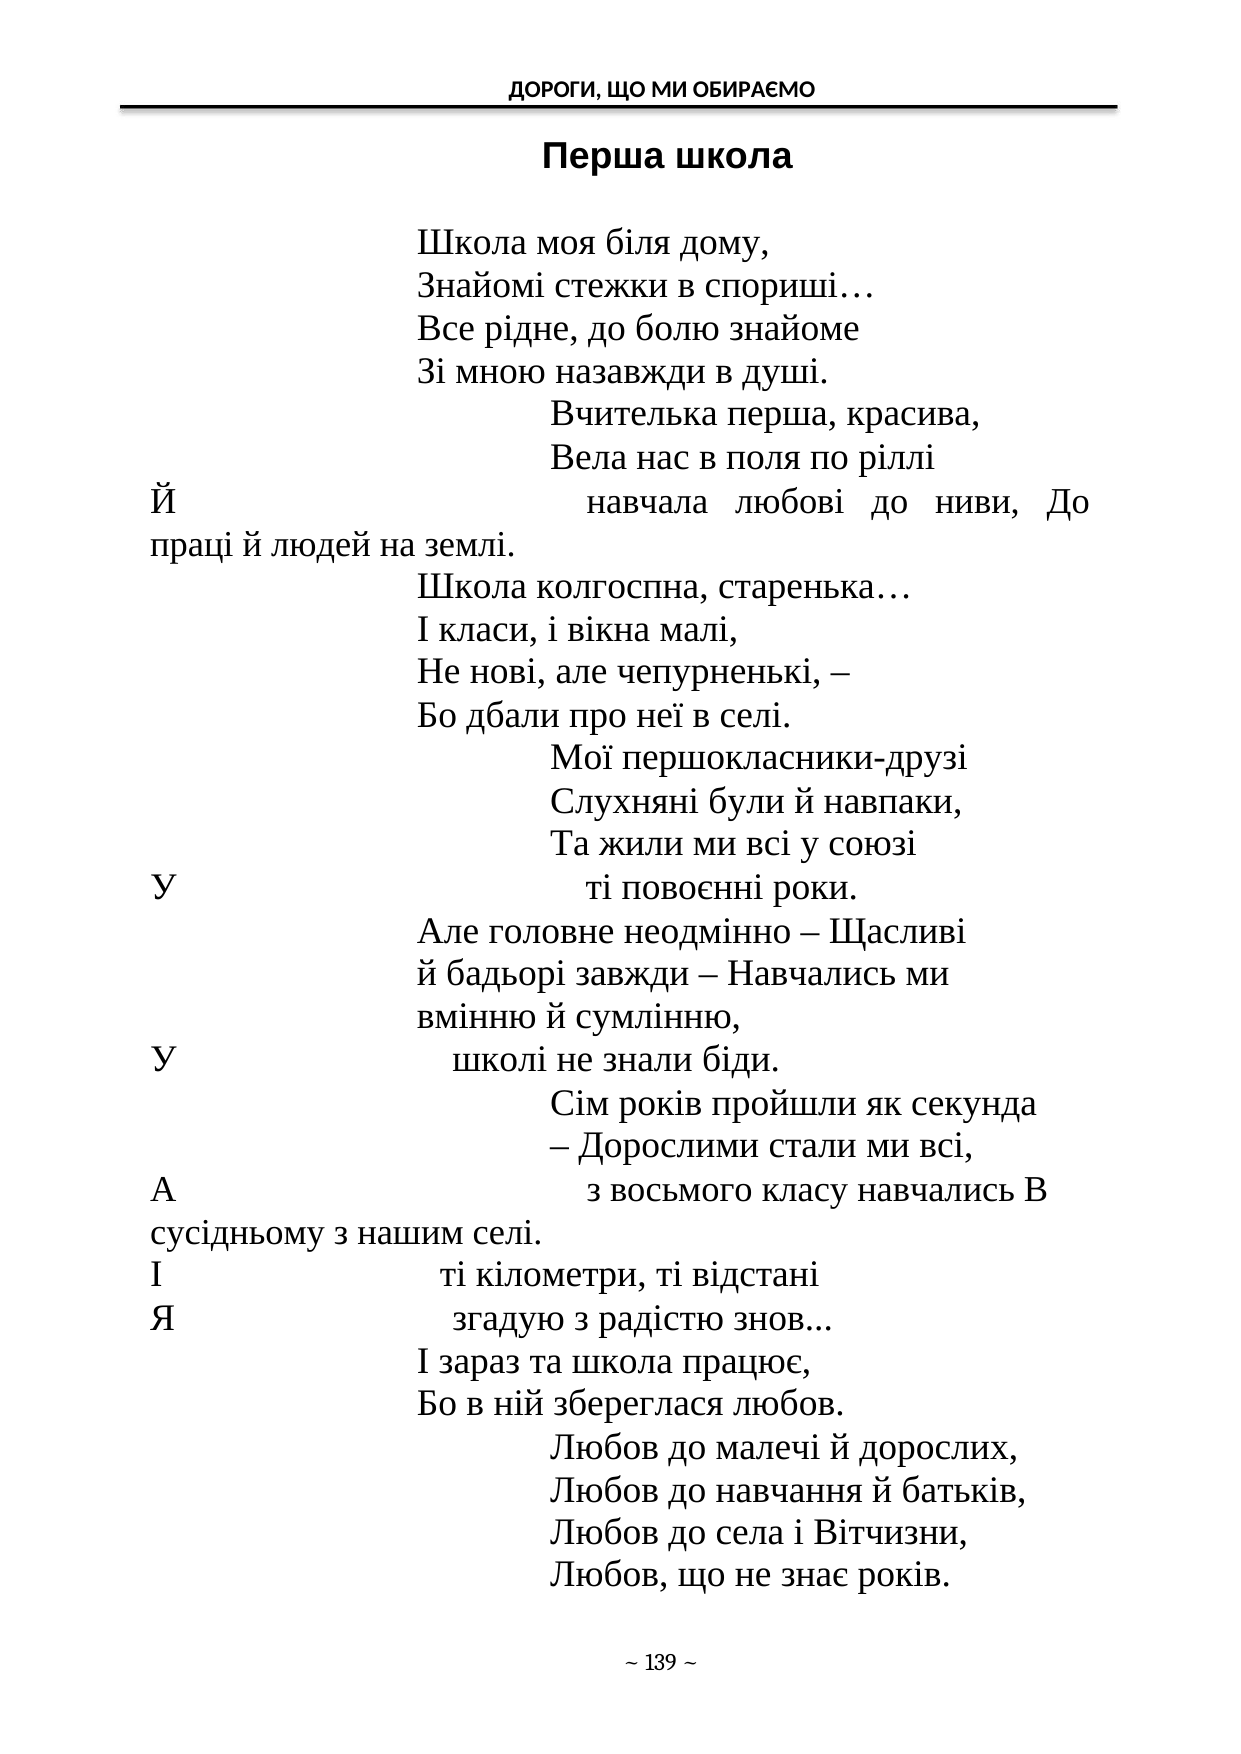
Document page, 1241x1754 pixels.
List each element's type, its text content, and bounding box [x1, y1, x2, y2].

text Слухняні були й навпаки, [550, 778, 1090, 822]
text Знайомі стежки в спориші… [417, 263, 1090, 306]
text І класи, і вікна малі, [417, 607, 1090, 650]
text Перша школа [542, 133, 1090, 177]
text Любов до малечі й дорослих, Любов до навчання й батьків, Любов до села і Вітчизни, Любов, що не знає років. [550, 1426, 1027, 1595]
text Бо дбали про неї в селі. [417, 693, 1090, 736]
text Та жили ми всі у союзі [550, 822, 1090, 864]
list з восьмого класу навчались В сусідньому з нашим селі. [150, 1168, 1090, 1252]
text ~ 139 ~ [623, 1649, 1090, 1676]
text Вела нас в поля по ріллі [550, 434, 1090, 478]
list ті кілометри, ті відстані [150, 1252, 1090, 1295]
text Не нові, але чепурненькі, – [417, 650, 1090, 692]
text Мої першокласники-друзі [550, 736, 1090, 778]
text Школа колгоспна, старенька… [417, 564, 1090, 606]
picture [113, 101, 1124, 120]
text Вчителька перша, красива, [550, 392, 1090, 434]
list навчала любові до ниви, До праці й людей на землі. [150, 479, 1090, 564]
list школі не знали біди. [150, 1037, 1090, 1080]
text ДОРОГИ, ЩО МИ ОБИРАЄМО [508, 74, 1090, 104]
text Зі мною назавжди в душі. [417, 349, 1090, 392]
text І зараз та школа працює, Бо в ній збереглася любов. [417, 1340, 846, 1424]
list згадую з радістю знов... [150, 1295, 1090, 1338]
list ті повоєнні роки. [150, 864, 1090, 908]
text Але головне неодмінно – Щасливі й бадьорі завжди – Навчались ми вмінню й сумлінню, [417, 909, 973, 1036]
text Сім років пройшли як секунда – Дорослими стали ми всі, [550, 1081, 1064, 1166]
text Все рідне, до болю знайоме [417, 306, 1090, 348]
text Школа моя біля дому, [417, 219, 1090, 263]
